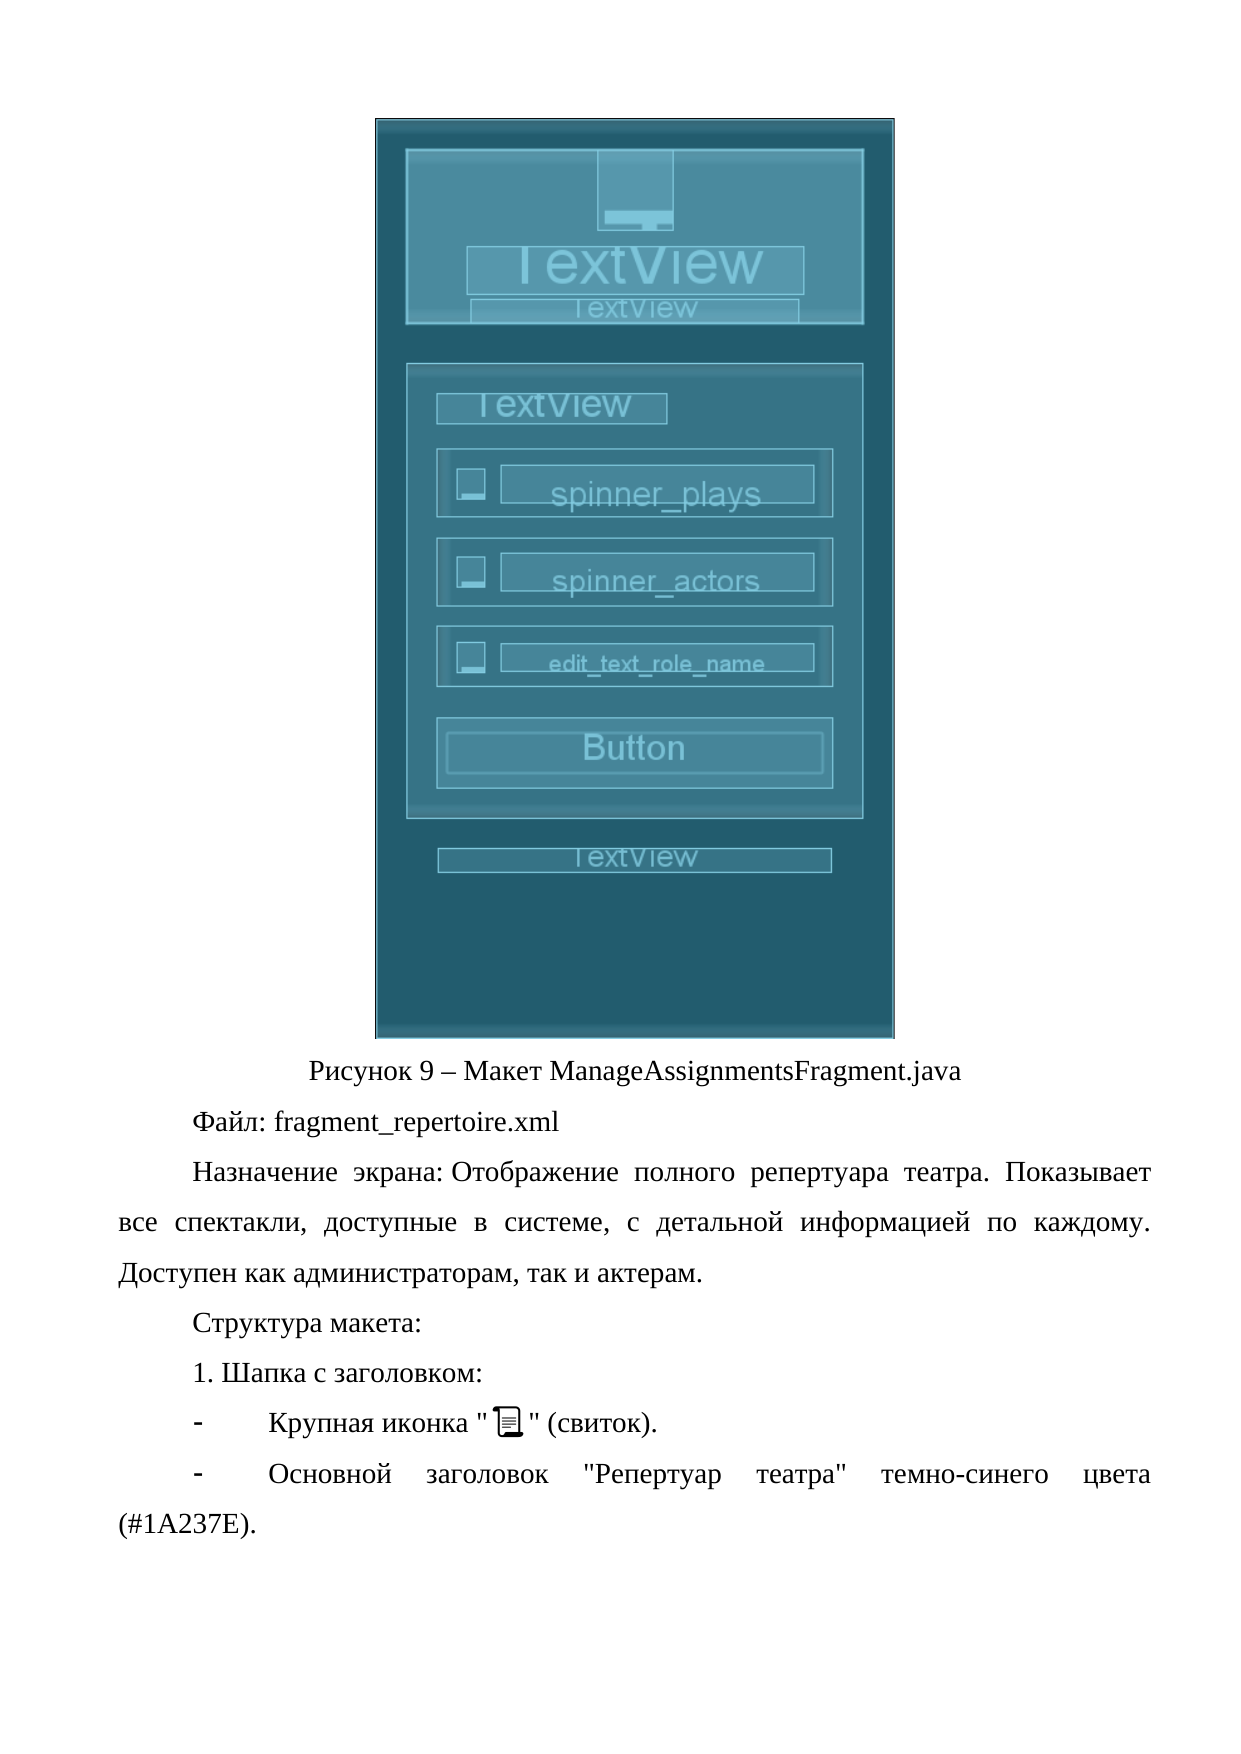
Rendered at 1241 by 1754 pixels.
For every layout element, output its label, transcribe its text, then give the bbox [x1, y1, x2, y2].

list Основной заголовок "Репертуар театра" темно-синего цвета (#1A237E). [118, 1456, 1152, 1540]
text Назначение экрана: Отображение полного репертуара театра. Показывает все спектакли, доступные в системе, с детальной информацией по каждому. Доступен как администраторам, так и актерам. [118, 1154, 1152, 1288]
list Крупная иконка "📜" (свиток). [118, 1406, 1152, 1439]
text Рисунок 9 – Макет ManageAssignmentsFragment.java [118, 1053, 1152, 1087]
text Структура макета: [118, 1305, 1152, 1338]
text Файл: fragment_repertoire.xml [118, 1104, 1152, 1137]
text 1. Шапка с заголовком: [118, 1355, 1152, 1389]
picture [375, 118, 895, 1039]
